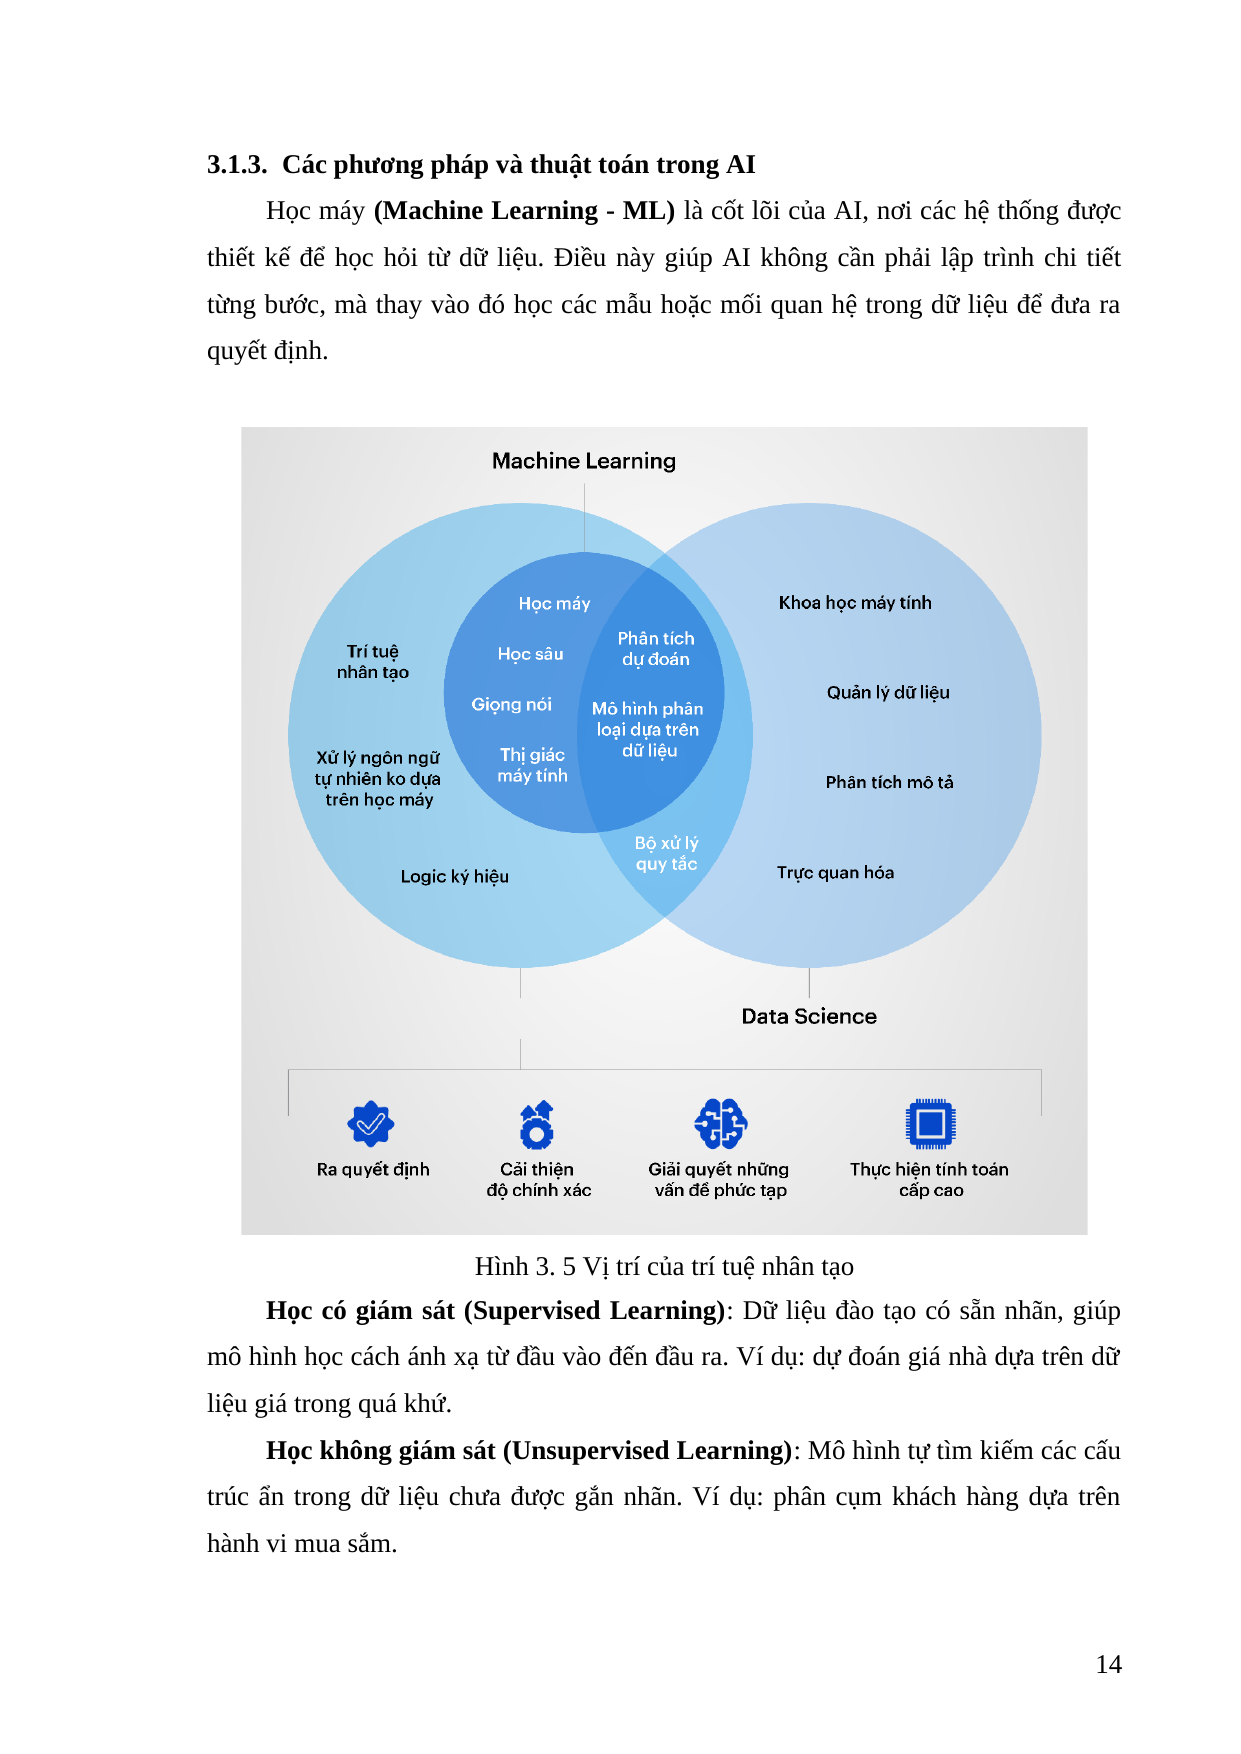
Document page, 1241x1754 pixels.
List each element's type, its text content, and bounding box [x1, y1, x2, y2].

list Các phương pháp và thuật toán trong AI [207, 148, 1122, 179]
text Học không giám sát (Unsupervised Learning): Mô hình tự tìm kiếm các cấu trúc ẩn trong dữ liệu chưa được gắn nhãn. Ví dụ: phân cụm khách hàng dựa trên hành vi mua sắm. [207, 1434, 1122, 1558]
picture [241, 427, 1088, 1235]
text Học máy (Machine Learning - ML) là cốt lõi của AI, nơi các hệ thống được thiết kế để học hỏi từ dữ liệu. Điều này giúp AI không cần phải lập trình chi tiết từng bước, mà thay vào đó học các mẫu hoặc mối quan hệ trong dữ liệu để đưa ra quyết định. [207, 194, 1122, 366]
text Học có giám sát (Supervised Learning): Dữ liệu đào tạo có sẵn nhãn, giúp mô hình học cách ánh xạ từ đầu vào đến đầu ra. Ví dụ: dự đoán giá nhà dựa trên dữ liệu giá trong quá khứ. [207, 1294, 1122, 1418]
